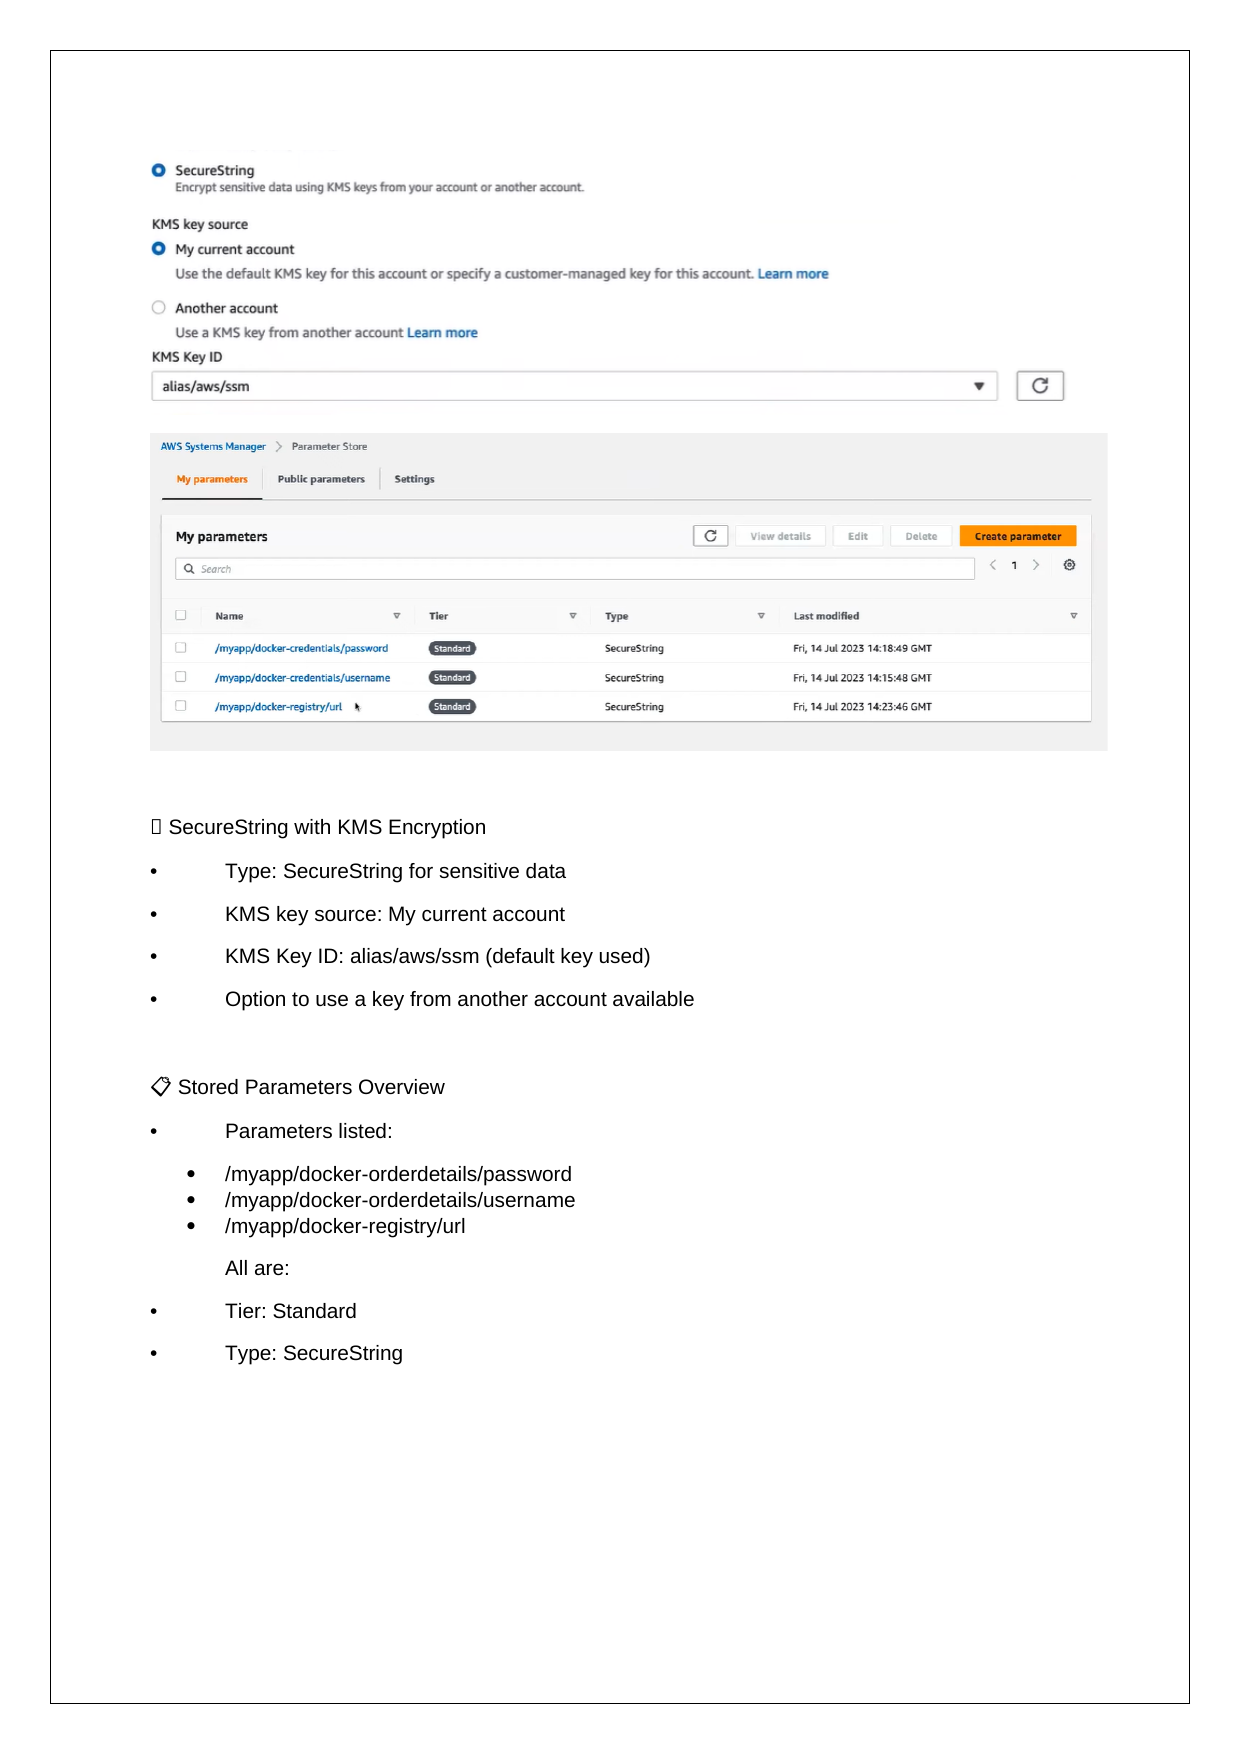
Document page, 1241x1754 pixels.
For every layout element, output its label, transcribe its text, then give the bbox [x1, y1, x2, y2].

text • Option to use a key from another account available [150, 987, 1090, 1011]
text • Type: SecureString [150, 1341, 1090, 1365]
text • KMS Key ID: alias/aws/ssm (default key used) [150, 944, 1090, 968]
picture [150, 433, 1108, 751]
text • KMS key source: My current account [150, 902, 1090, 926]
text All are: [187, 1256, 1090, 1280]
list /myapp/docker-orderdetails/username [187, 1188, 1090, 1212]
text • Type: SecureString for sensitive data [150, 859, 1090, 883]
text 📋 Stored Parameters Overview [150, 1072, 1090, 1100]
list /myapp/docker-orderdetails/password [187, 1162, 1090, 1186]
text 🔐 SecureString with KMS Encryption [150, 812, 1090, 841]
text • Tier: Standard [150, 1299, 1090, 1323]
text • Parameters listed: [150, 1119, 1090, 1143]
list /myapp/docker-registry/url [187, 1213, 1090, 1238]
picture [150, 150, 1091, 415]
